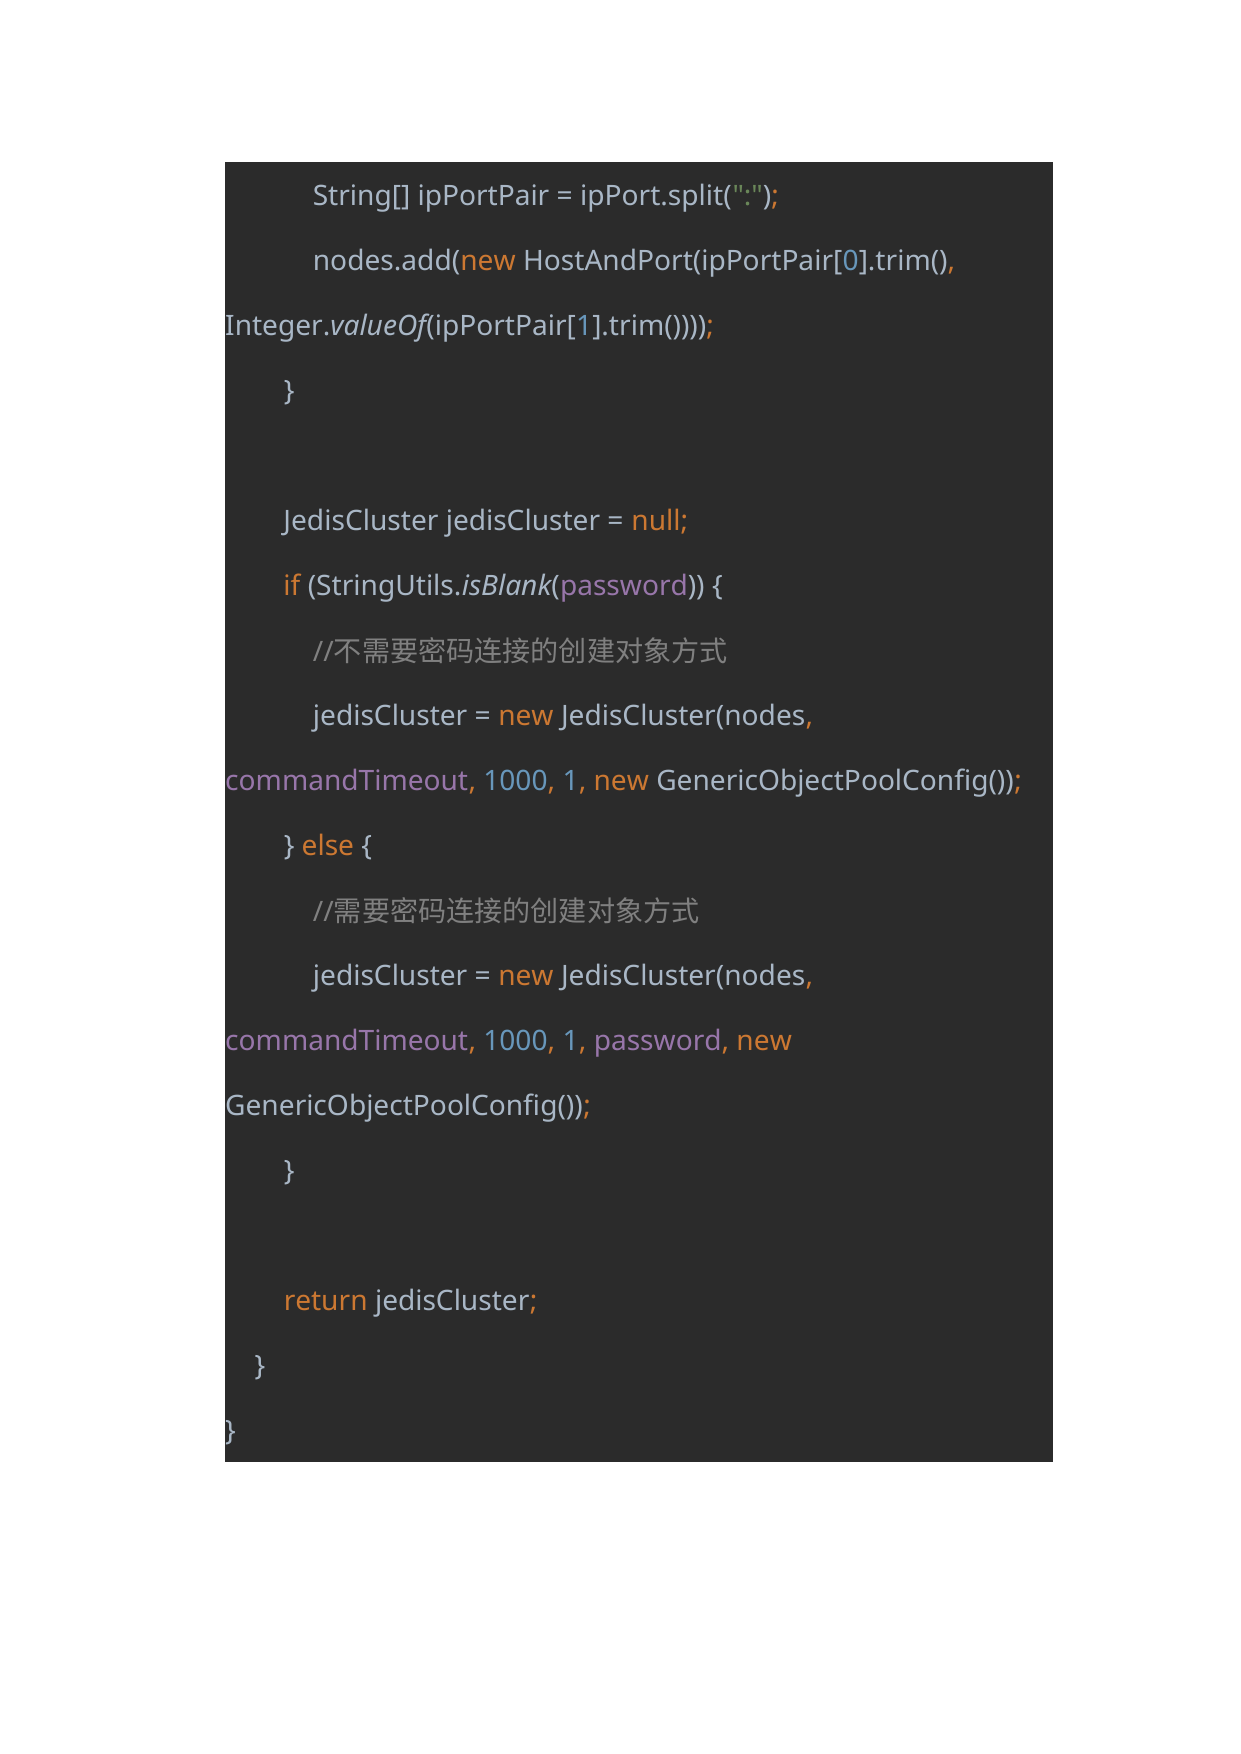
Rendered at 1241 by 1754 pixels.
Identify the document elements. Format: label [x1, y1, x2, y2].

text [225, 162, 1053, 1462]
